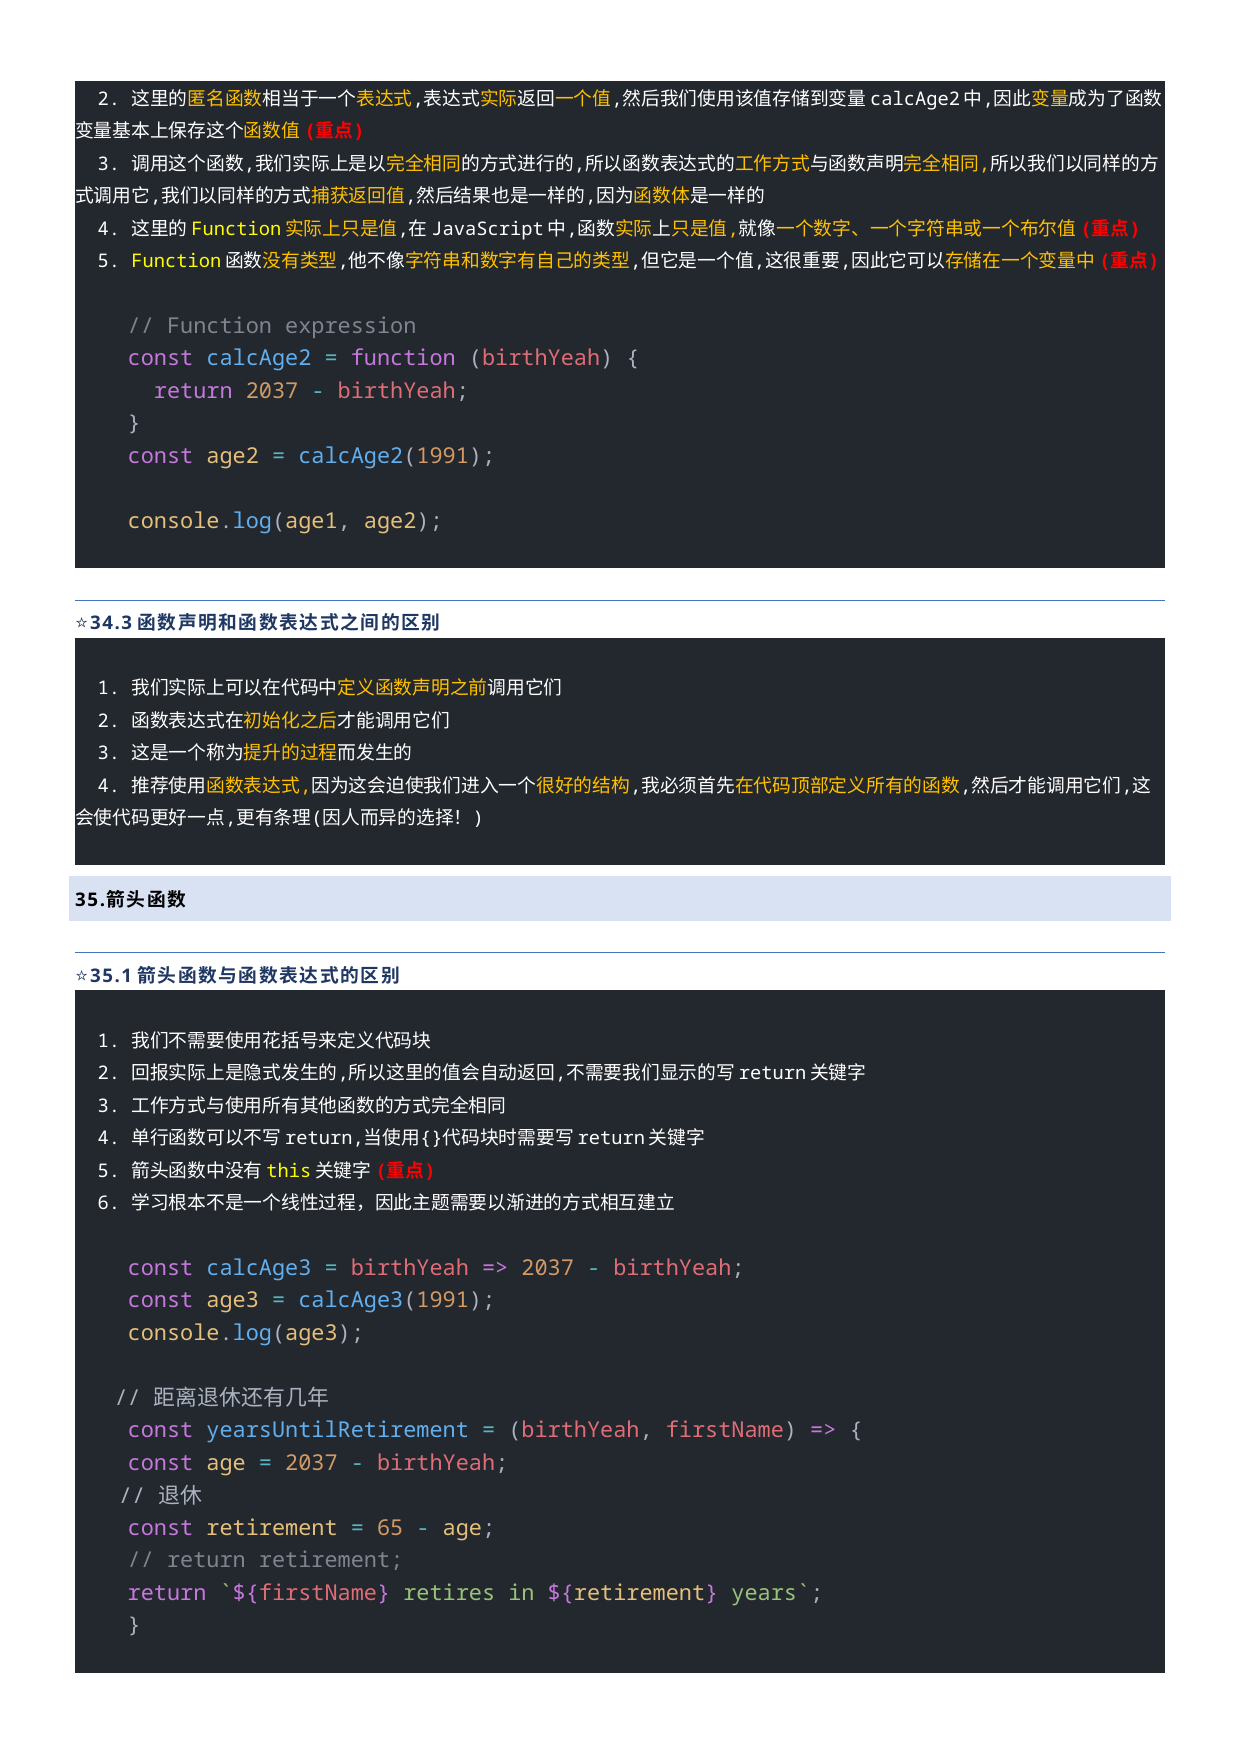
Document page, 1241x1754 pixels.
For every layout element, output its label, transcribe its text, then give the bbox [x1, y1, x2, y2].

text 3. 调用这个函数,我们实际上是以完全相同的方式进行的,所以函数表达式的工作方式与函数声明完全相同,所以我们以同样的方式调用它,我们以同样的方式捕获返回值,然后结果也是一样的,因为函数体是一样的 [75, 146, 1165, 211]
subtitle ⭐34.3函数声明和函数表达式之间的区别 [75, 601, 1165, 638]
text 4. 这里的Function实际上只是值,在JavaScript中,函数实际上只是值,就像一个数字、一个字符串或一个布尔值 (重点) [75, 211, 1165, 243]
text 1. 我们不需要使用花括号来定义代码块 [75, 1023, 1165, 1055]
text console.log(age3); [75, 1315, 1165, 1348]
subtitle ⭐35.1箭头函数与函数表达式的区别 [75, 953, 1165, 990]
text 4. 推荐使用函数表达式,因为这会迫使我们进入一个很好的结构,我必须首先在代码顶部定义所有的函数,然后才能调用它们,这会使代码更好一点,更有条理(因人而异的选择！) [75, 768, 1165, 833]
text // 退休 [75, 1478, 1165, 1510]
text } [75, 1608, 1165, 1640]
text const age = 2037 - birthYeah; [75, 1445, 1165, 1478]
text const calcAge3 = birthYeah => 2037 - birthYeah; [75, 1250, 1165, 1283]
text 3. 工作方式与使用所有其他函数的方式完全相同 [75, 1088, 1165, 1120]
text const yearsUntilRetirement = (birthYeah, firstName) => { [75, 1413, 1165, 1445]
text const age2 = calcAge2(1991); [75, 438, 1165, 471]
text console.log(age1, age2); [75, 503, 1165, 536]
text 1. 我们实际上可以在代码中定义函数声明之前调用它们 [75, 670, 1165, 703]
text 2. 函数表达式在初始化之后才能调用它们 [75, 703, 1165, 735]
text 3. 这是一个称为提升的过程而发生的 [75, 735, 1165, 768]
text 2. 回报实际上是隐式发生的,所以这里的值会自动返回,不需要我们显示的写return关键字 [75, 1055, 1165, 1088]
text const age3 = calcAge3(1991); [75, 1283, 1165, 1315]
text const calcAge2 = function (birthYeah) { [75, 341, 1165, 373]
text const retirement = 65 - age; [75, 1510, 1165, 1543]
text // Function expression [75, 308, 1165, 341]
text 5. 箭头函数中没有this关键字 (重点) [75, 1153, 1165, 1185]
text // return retirement; [75, 1543, 1165, 1575]
text 6. 学习根本不是一个线性过程，因此主题需要以渐进的方式相互建立 [75, 1185, 1165, 1218]
text 5. Function函数没有类型,他不像字符串和数字有自己的类型,但它是一个值,这很重要,因此它可以存储在一个变量中 (重点) [75, 243, 1165, 276]
subtitle 35.箭头函数 [75, 882, 1165, 914]
text return 2037 - birthYeah; [75, 373, 1165, 406]
text 4. 单行函数可以不写return,当使用{}代码块时需要写return关键字 [75, 1120, 1165, 1153]
text // 距离退休还有几年 [75, 1380, 1165, 1413]
text 2. 这里的匿名函数相当于一个表达式,表达式实际返回一个值,然后我们使用该值存储到变量calcAge2中,因此变量成为了函数,变量基本上保存这个函数值 (重点) [75, 81, 1165, 146]
text } [75, 406, 1165, 438]
text return `${firstName} retires in ${retirement} years`; [75, 1575, 1165, 1608]
